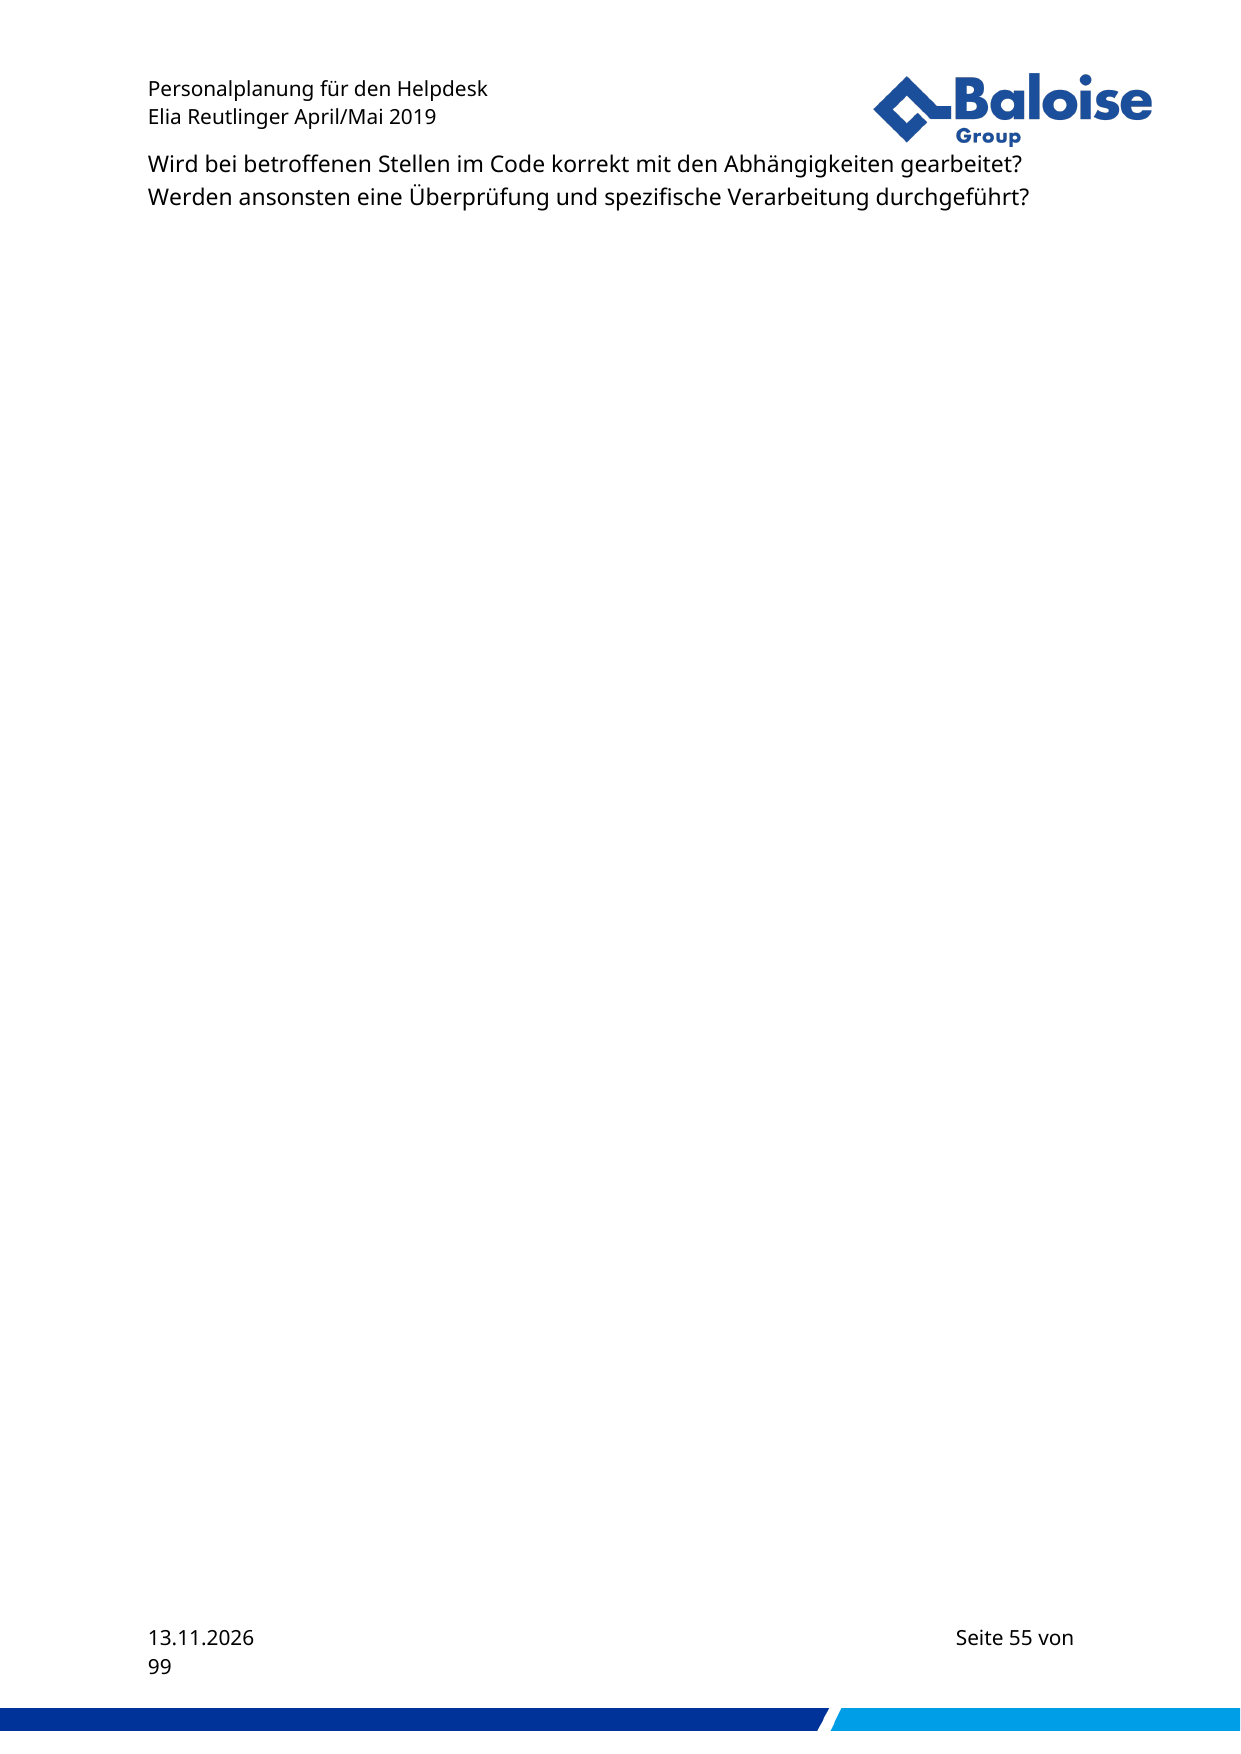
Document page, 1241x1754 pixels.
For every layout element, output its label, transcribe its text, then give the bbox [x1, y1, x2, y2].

picture [873, 73, 1152, 147]
picture [0, 1708, 1241, 1733]
text Wird bei betroffenen Stellen im Code korrekt mit den Abhängigkeiten gearbeitet? Werden ansonsten eine Überprüfung und spezifische Verarbeitung durchgeführt? [148, 148, 1093, 213]
